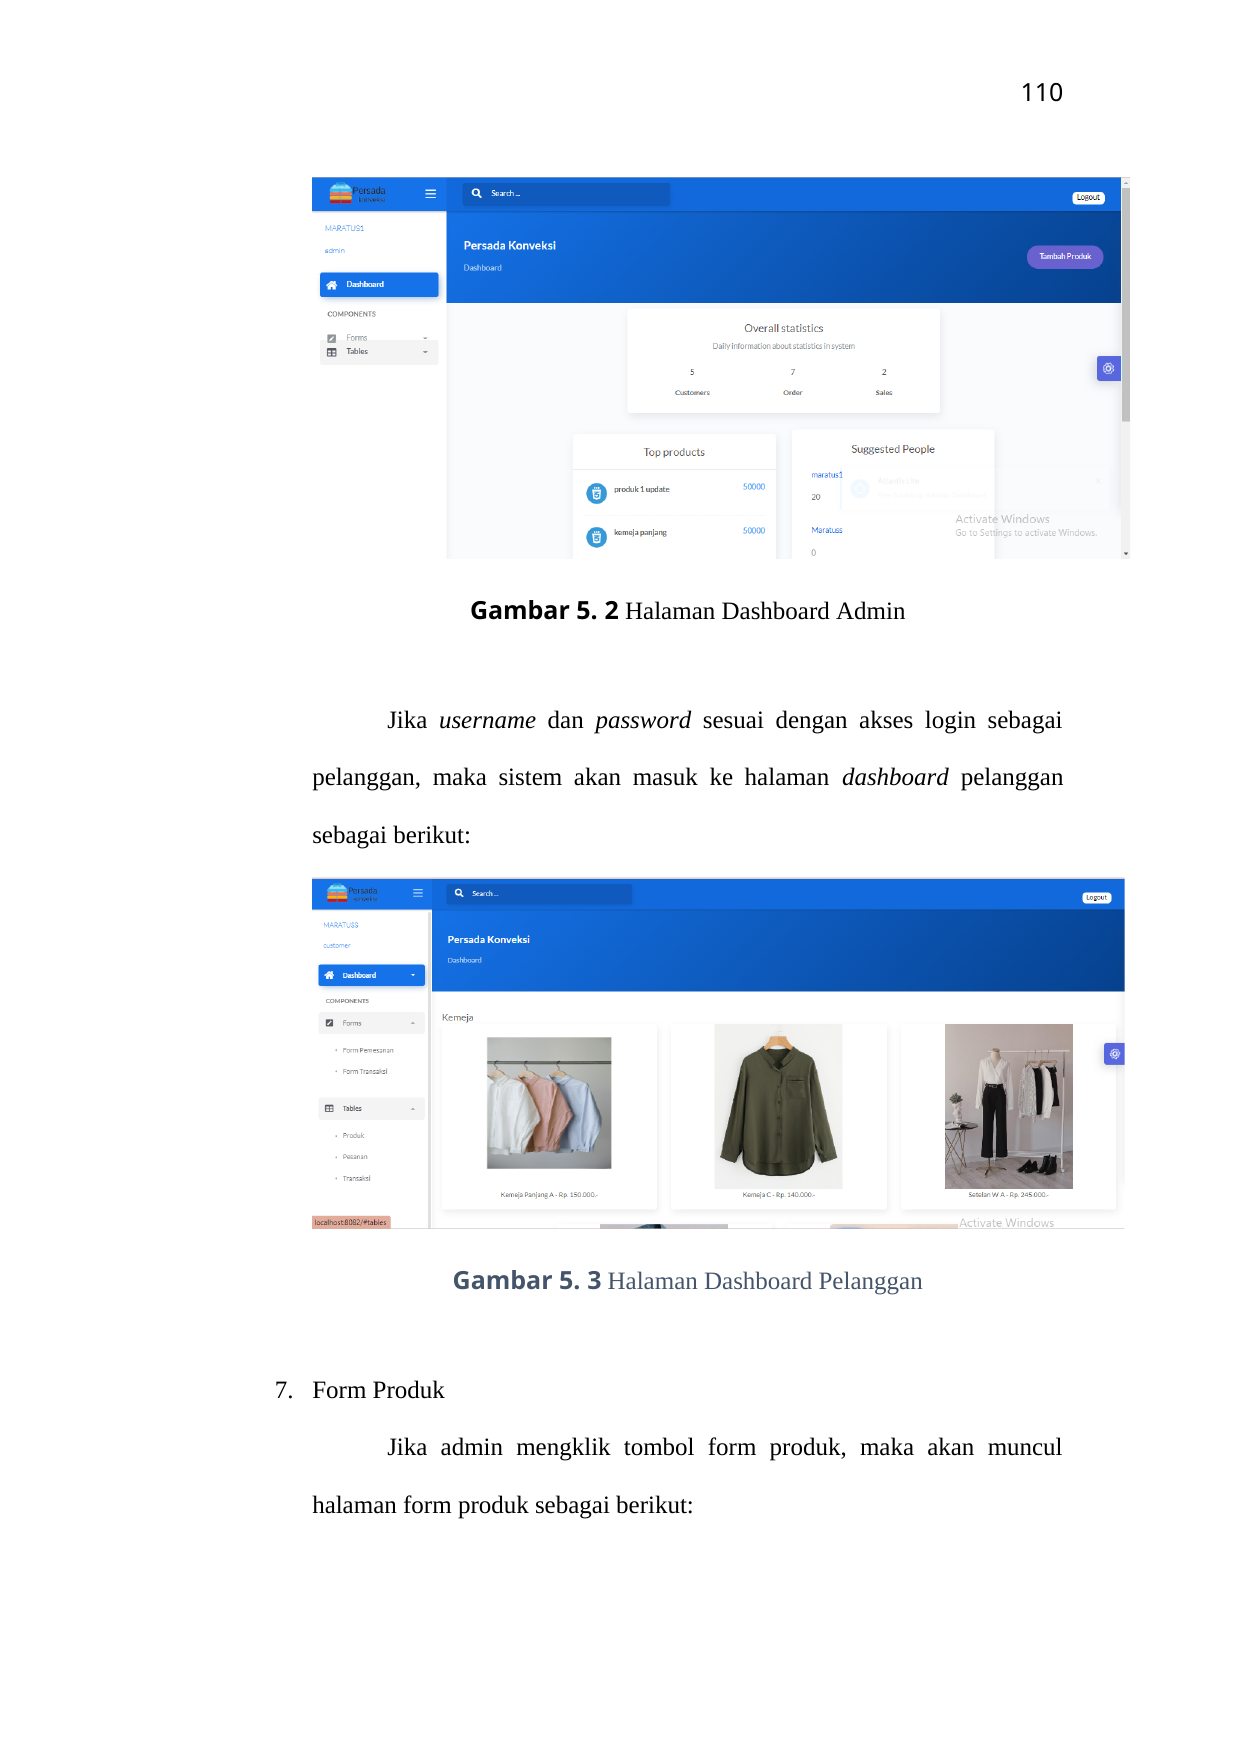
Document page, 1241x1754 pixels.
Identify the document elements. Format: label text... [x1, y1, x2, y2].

text Jika admin mengklik tombol form produk, maka akan muncul halaman form produk sebagai berikut: [312, 1432, 1063, 1518]
picture [312, 877, 1125, 1229]
text Jika username dan password sesuai dengan akses login sebagai pelanggan, maka sistem akan masuk ke halaman dashboard pelanggan sebagai berikut: [312, 705, 1063, 849]
text Gambar 5. 3 Halaman Dashboard Pelanggan [237, 1262, 1063, 1296]
text Gambar 5. 2 Halaman Dashboard Admin [237, 593, 1063, 627]
list Form Produk [274, 1375, 1063, 1403]
picture [312, 177, 1131, 559]
